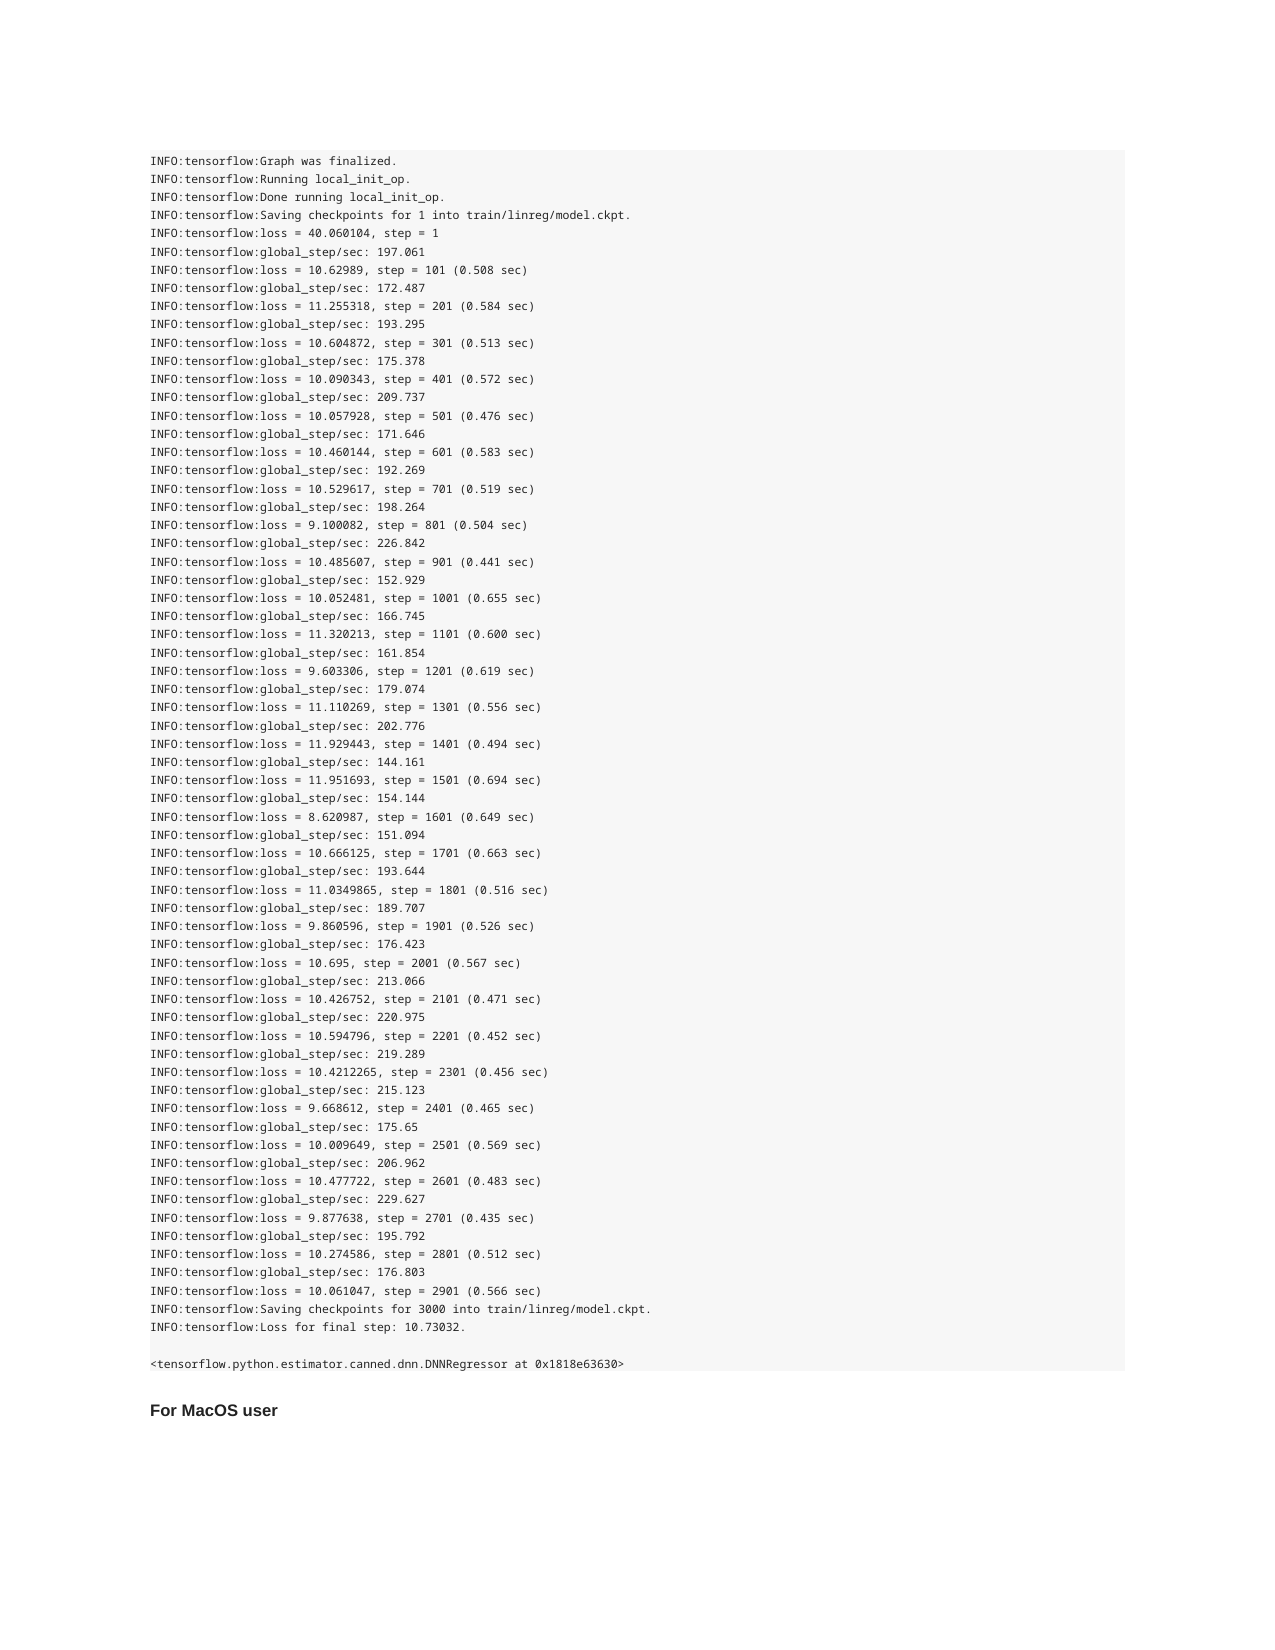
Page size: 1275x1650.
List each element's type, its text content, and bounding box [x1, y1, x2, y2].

text INFO:tensorflow:loss = 40.060104, step = 1 [150, 223, 1125, 241]
text INFO:tensorflow:loss = 10.485607, step = 901 (0.441 sec) [150, 551, 1125, 569]
text INFO:tensorflow:loss = 11.320213, step = 1101 (0.600 sec) [150, 624, 1125, 642]
text INFO:tensorflow:Saving checkpoints for 1 into train/linreg/model.ckpt. [150, 205, 1125, 223]
text INFO:tensorflow:global_step/sec: 176.423 [150, 934, 1125, 952]
text INFO:tensorflow:global_step/sec: 166.745 [150, 606, 1125, 624]
text INFO:tensorflow:global_step/sec: 226.842 [150, 533, 1125, 551]
text INFO:tensorflow:loss = 8.620987, step = 1601 (0.649 sec) [150, 806, 1125, 824]
text <tensorflow.python.estimator.canned.dnn.DNNRegressor at 0x1818e63630> [150, 1353, 1125, 1371]
text INFO:tensorflow:global_step/sec: 198.264 [150, 496, 1125, 514]
text INFO:tensorflow:global_step/sec: 206.962 [150, 1153, 1125, 1171]
text INFO:tensorflow:loss = 9.668612, step = 2401 (0.465 sec) [150, 1098, 1125, 1116]
text INFO:tensorflow:global_step/sec: 193.644 [150, 861, 1125, 879]
text INFO:tensorflow:global_step/sec: 197.061 [150, 241, 1125, 259]
text INFO:tensorflow:loss = 10.529617, step = 701 (0.519 sec) [150, 478, 1125, 496]
text INFO:tensorflow:global_step/sec: 215.123 [150, 1080, 1125, 1098]
text INFO:tensorflow:Saving checkpoints for 3000 into train/linreg/model.ckpt. [150, 1298, 1125, 1317]
text INFO:tensorflow:global_step/sec: 202.776 [150, 715, 1125, 733]
text INFO:tensorflow:loss = 9.603306, step = 1201 (0.619 sec) [150, 660, 1125, 679]
text INFO:tensorflow:global_step/sec: 213.066 [150, 970, 1125, 988]
text INFO:tensorflow:global_step/sec: 152.929 [150, 569, 1125, 587]
text INFO:tensorflow:global_step/sec: 229.627 [150, 1189, 1125, 1207]
text INFO:tensorflow:global_step/sec: 154.144 [150, 788, 1125, 806]
text INFO:tensorflow:loss = 10.090343, step = 401 (0.572 sec) [150, 369, 1125, 387]
text INFO:tensorflow:loss = 9.860596, step = 1901 (0.526 sec) [150, 916, 1125, 934]
text INFO:tensorflow:loss = 10.477722, step = 2601 (0.483 sec) [150, 1171, 1125, 1189]
text INFO:tensorflow:loss = 10.666125, step = 1701 (0.663 sec) [150, 843, 1125, 861]
text INFO:tensorflow:loss = 10.426752, step = 2101 (0.471 sec) [150, 988, 1125, 1007]
text INFO:tensorflow:Running local_init_op. [150, 168, 1125, 186]
text INFO:tensorflow:global_step/sec: 172.487 [150, 278, 1125, 296]
text INFO:tensorflow:loss = 11.255318, step = 201 (0.584 sec) [150, 296, 1125, 314]
text INFO:tensorflow:global_step/sec: 179.074 [150, 679, 1125, 697]
text INFO:tensorflow:Done running local_init_op. [150, 186, 1125, 205]
text INFO:tensorflow:global_step/sec: 219.289 [150, 1043, 1125, 1061]
text INFO:tensorflow:loss = 10.4212265, step = 2301 (0.456 sec) [150, 1061, 1125, 1080]
text INFO:tensorflow:global_step/sec: 189.707 [150, 897, 1125, 916]
text INFO:tensorflow:global_step/sec: 175.65 [150, 1116, 1125, 1134]
text INFO:tensorflow:global_step/sec: 175.378 [150, 351, 1125, 369]
text INFO:tensorflow:global_step/sec: 193.295 [150, 314, 1125, 332]
text INFO:tensorflow:loss = 10.460144, step = 601 (0.583 sec) [150, 442, 1125, 460]
text INFO:tensorflow:global_step/sec: 176.803 [150, 1262, 1125, 1280]
text INFO:tensorflow:global_step/sec: 220.975 [150, 1007, 1125, 1025]
text INFO:tensorflow:loss = 10.057928, step = 501 (0.476 sec) [150, 405, 1125, 423]
text INFO:tensorflow:loss = 11.951693, step = 1501 (0.694 sec) [150, 770, 1125, 788]
text INFO:tensorflow:loss = 10.594796, step = 2201 (0.452 sec) [150, 1025, 1125, 1043]
text INFO:tensorflow:Loss for final step: 10.73032. [150, 1317, 1125, 1335]
text INFO:tensorflow:loss = 10.061047, step = 2901 (0.566 sec) [150, 1280, 1125, 1298]
text INFO:tensorflow:global_step/sec: 151.094 [150, 824, 1125, 843]
text INFO:tensorflow:global_step/sec: 161.854 [150, 642, 1125, 660]
text INFO:tensorflow:loss = 10.62989, step = 101 (0.508 sec) [150, 259, 1125, 278]
text INFO:tensorflow:global_step/sec: 209.737 [150, 387, 1125, 405]
text INFO:tensorflow:loss = 10.695, step = 2001 (0.567 sec) [150, 952, 1125, 970]
text INFO:tensorflow:global_step/sec: 195.792 [150, 1226, 1125, 1244]
text INFO:tensorflow:loss = 10.274586, step = 2801 (0.512 sec) [150, 1244, 1125, 1262]
text For MacOS user [150, 1401, 1125, 1420]
text INFO:tensorflow:Graph was finalized. [150, 150, 1125, 168]
text INFO:tensorflow:global_step/sec: 144.161 [150, 752, 1125, 770]
text INFO:tensorflow:loss = 9.100082, step = 801 (0.504 sec) [150, 514, 1125, 533]
text INFO:tensorflow:loss = 10.604872, step = 301 (0.513 sec) [150, 332, 1125, 351]
text INFO:tensorflow:loss = 11.0349865, step = 1801 (0.516 sec) [150, 879, 1125, 897]
text INFO:tensorflow:global_step/sec: 171.646 [150, 423, 1125, 442]
text INFO:tensorflow:loss = 10.052481, step = 1001 (0.655 sec) [150, 587, 1125, 606]
text INFO:tensorflow:loss = 11.929443, step = 1401 (0.494 sec) [150, 733, 1125, 752]
text INFO:tensorflow:loss = 10.009649, step = 2501 (0.569 sec) [150, 1134, 1125, 1153]
text INFO:tensorflow:loss = 9.877638, step = 2701 (0.435 sec) [150, 1207, 1125, 1226]
text INFO:tensorflow:loss = 11.110269, step = 1301 (0.556 sec) [150, 697, 1125, 715]
text INFO:tensorflow:global_step/sec: 192.269 [150, 460, 1125, 478]
